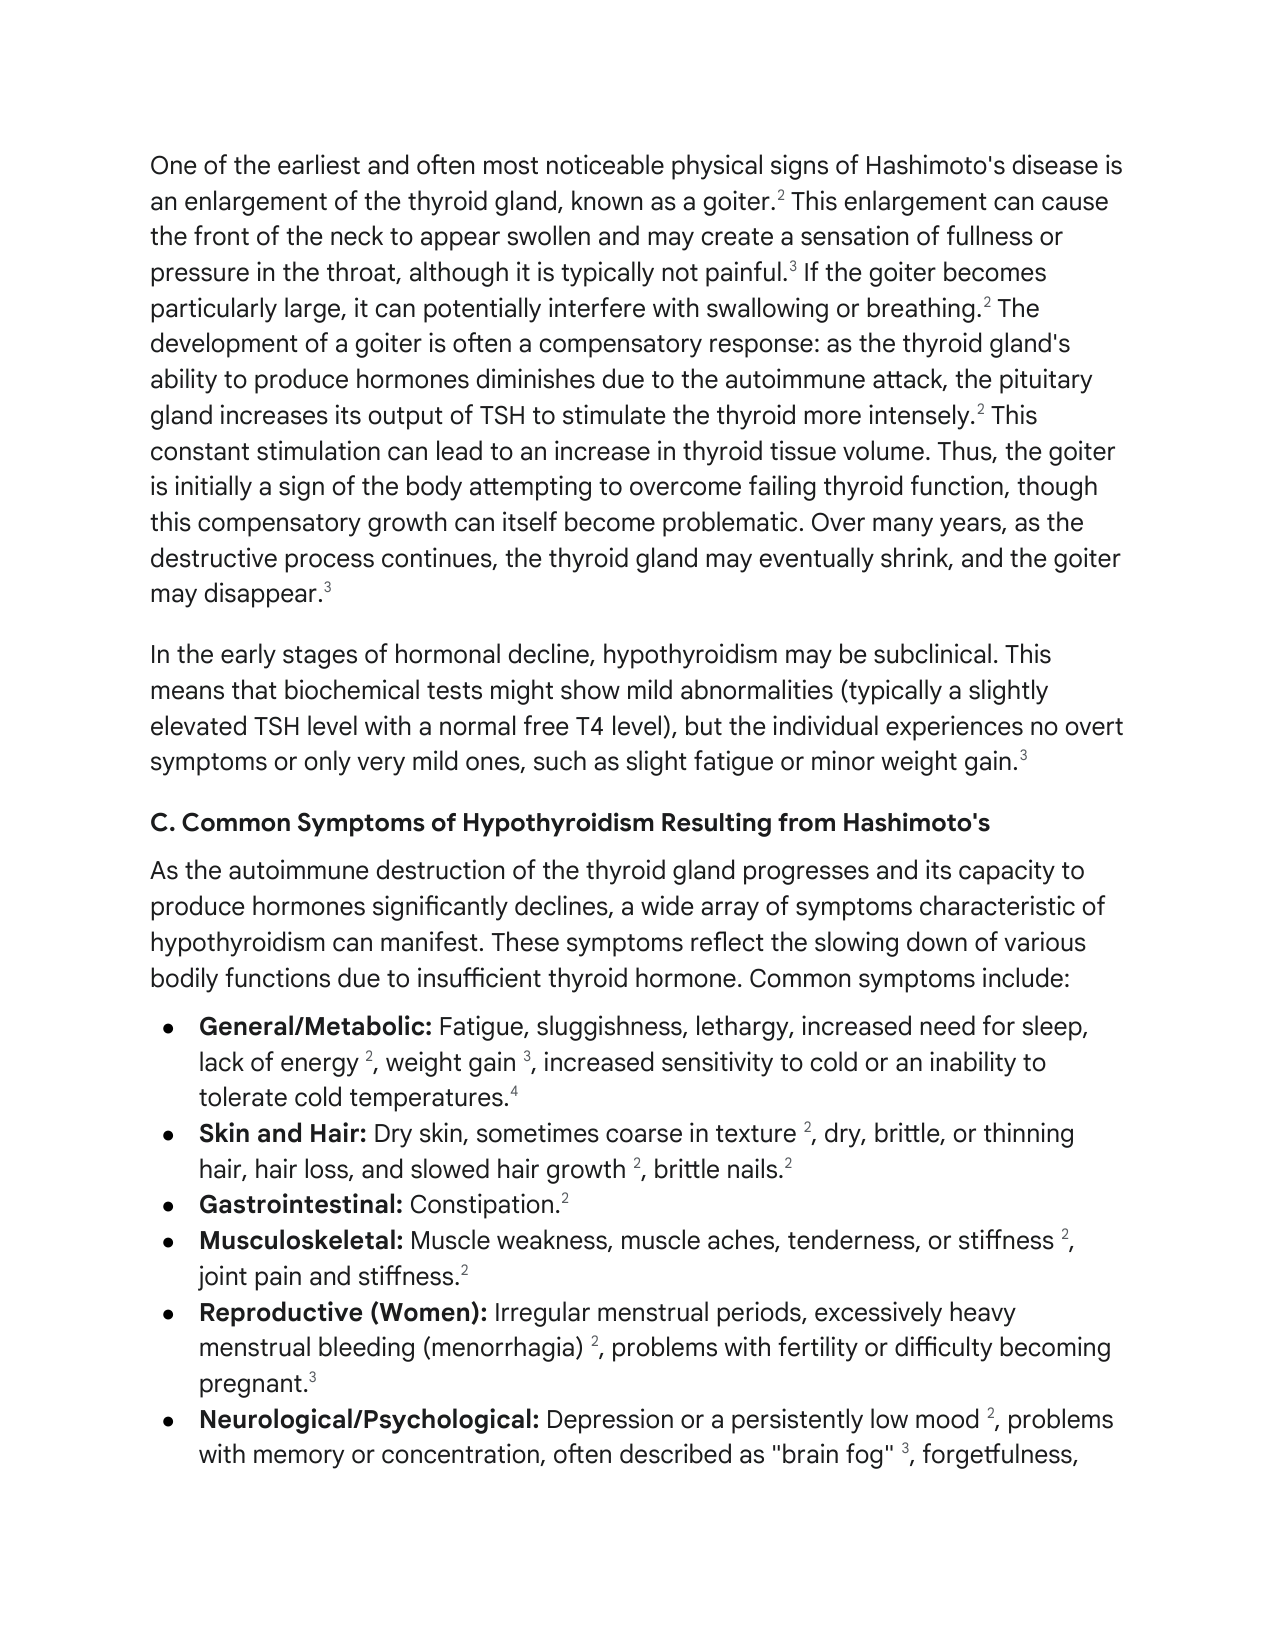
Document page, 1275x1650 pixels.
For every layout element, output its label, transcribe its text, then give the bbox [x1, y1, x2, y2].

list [161, 1404, 1125, 1471]
list Gastrointestinal: Constipation.2 [161, 1190, 1125, 1221]
subtitle C. Common Symptoms of Hypothyroidism Resulting from Hashimoto's [150, 807, 1125, 839]
list General/Metabolic: Fatigue, sluggishness, lethargy, increased need for sleep, lack of energy 2, weight gain 3, increased sensitivity to cold or an inability to tolerate cold temperatures.4 [161, 1011, 1125, 1114]
text As the autoimmune destruction of the thyroid gland progresses and its capacity to produce hormones significantly declines, a wide array of symptoms characteristic of hypothyroidism can manifest. These symptoms reflect the slowing down of various bodily functions due to insufficient thyroid hormone. Common symptoms include: [150, 856, 1125, 994]
list Skin and Hair: Dry skin, sometimes coarse in texture 2, dry, brittle, or thinning hair, hair loss, and slowed hair growth 2, brittle nails.2 [161, 1118, 1125, 1185]
text One of the earliest and often most noticeable physical signs of Hashimoto's disease is an enlargement of the thyroid gland, known as a goiter.2 This enlargement can cause the front of the neck to appear swollen and may create a sensation of fullness or pressure in the throat, although it is typically not painful.3 If the goiter becomes particularly large, it can potentially interfere with swallowing or breathing.2 The development of a goiter is often a compensatory response: as the thyroid gland's ability to produce hormones diminishes due to the autoimmune attack, the pituitary gland increases its output of TSH to stimulate the thyroid more intensely.2 This constant stimulation can lead to an increase in thyroid tissue volume. Thus, the goiter is initially a sign of the body attempting to overcome failing thyroid function, though this compensatory growth can itself become problematic. Over many years, as the destructive process continues, the thyroid gland may eventually shrink, and the goiter may disappear.3 [150, 150, 1125, 610]
list Musculoskeletal: Muscle weakness, muscle aches, tenderness, or stiffness 2, joint pain and stiffness.2 [161, 1225, 1125, 1292]
list Reproductive (Women): Irregular menstrual periods, excessively heavy menstrual bleeding (menorrhagia) 2, problems with fertility or difficulty becoming pregnant.3 [161, 1297, 1125, 1400]
text In the early stages of hormonal decline, hypothyroidism may be subclinical. This means that biochemical tests might show mild abnormalities (typically a slightly elevated TSH level with a normal free T4​ level), but the individual experiences no overt symptoms or only very mild ones, such as slight fatigue or minor weight gain.3 [150, 639, 1125, 778]
